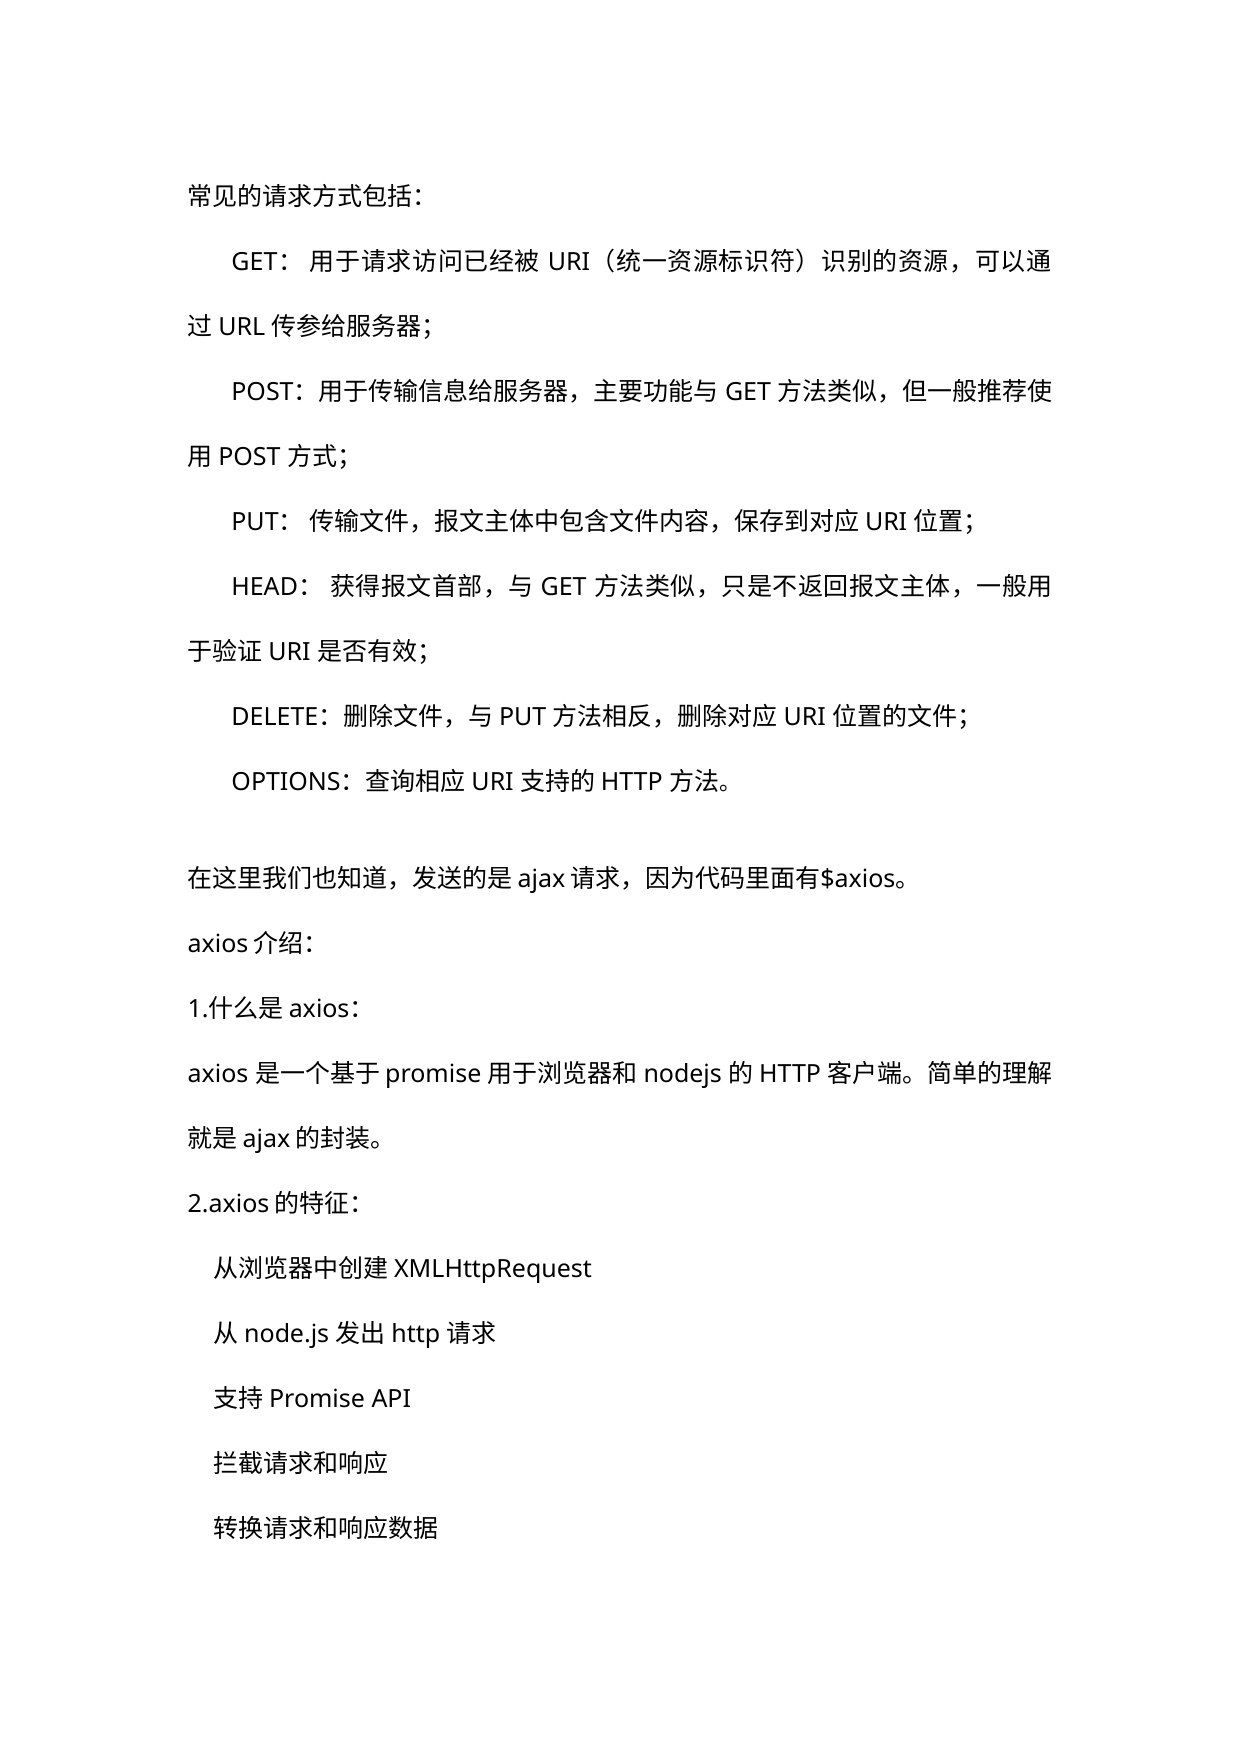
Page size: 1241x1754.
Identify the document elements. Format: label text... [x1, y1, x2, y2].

text GET： 用于请求访问已经被 URI（统一资源标识符）识别的资源，可以通过 URL 传参给服务器； [187, 227, 1053, 357]
list 支持 Promise API [187, 1364, 1053, 1429]
text POST：用于传输信息给服务器，主要功能与 GET 方法类似，但一般推荐使用 POST 方式； [187, 357, 1053, 487]
text 常见的请求方式包括： [187, 162, 1053, 227]
text OPTIONS：查询相应 URI 支持的 HTTP 方法。 [187, 747, 1053, 812]
text 在这里我们也知道，发送的是ajax请求，因为代码里面有$axios。 [187, 844, 1053, 909]
list 转换请求和响应数据 [187, 1494, 1053, 1559]
list 从浏览器中创建 XMLHttpRequest [187, 1234, 1053, 1299]
list 2.axios的特征： [187, 1169, 1053, 1234]
text HEAD： 获得报文首部，与 GET 方法类似，只是不返回报文主体，一般用于验证 URI 是否有效； [187, 552, 1053, 682]
list 从 node.js 发出 http 请求 [187, 1299, 1053, 1364]
text axios 是一个基于promise 用于浏览器和 nodejs 的 HTTP 客户端。简单的理解就是ajax的封装。 [187, 1039, 1053, 1169]
text PUT： 传输文件，报文主体中包含文件内容，保存到对应 URI 位置； [187, 487, 1053, 552]
text DELETE：删除文件，与 PUT 方法相反，删除对应 URI 位置的文件； [187, 682, 1053, 747]
text 1.什么是axios： [187, 974, 1053, 1039]
list 拦截请求和响应 [187, 1429, 1053, 1494]
text axios介绍： [187, 909, 1053, 974]
